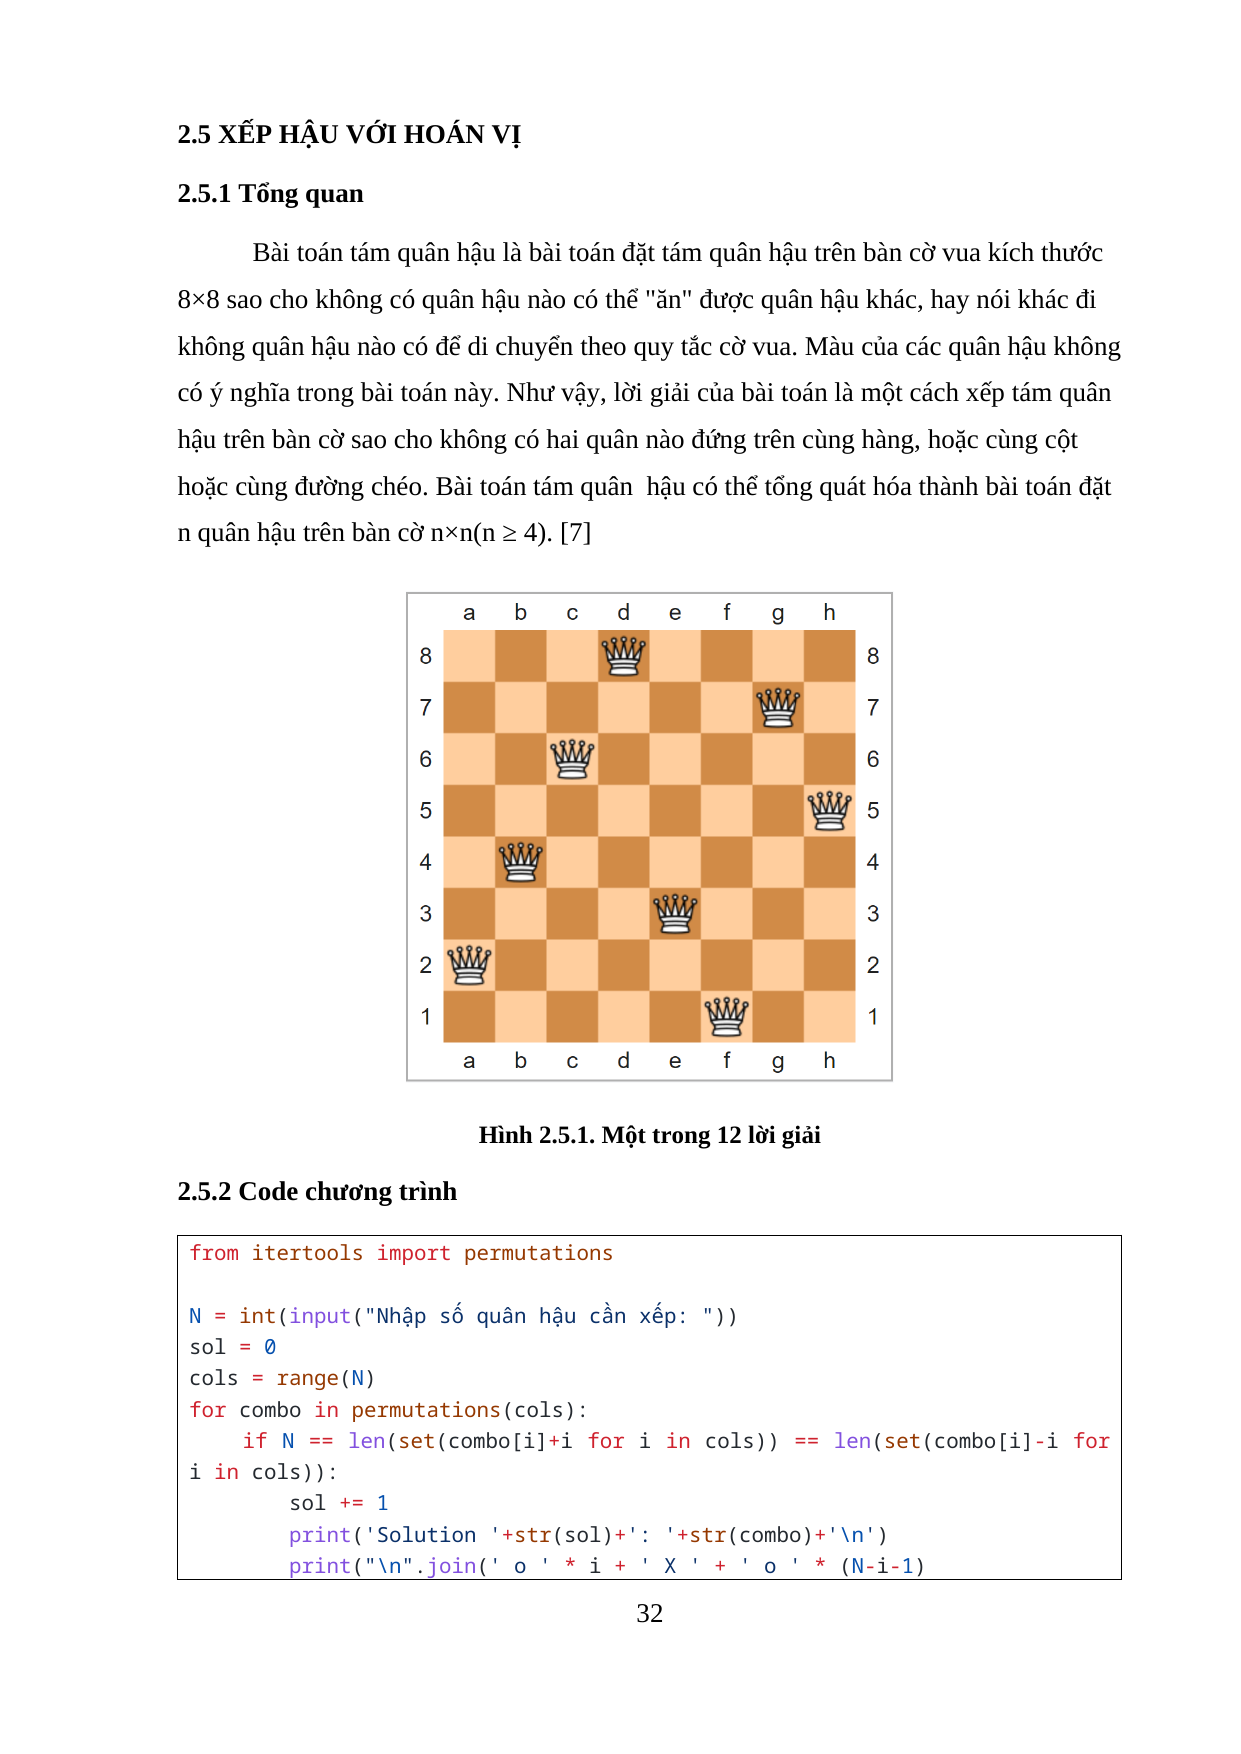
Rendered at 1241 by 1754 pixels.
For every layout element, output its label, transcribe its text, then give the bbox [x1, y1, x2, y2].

subtitle XẾP HẬU VỚI HOÁN VỊ [177, 118, 1122, 149]
text Hình 2.5.1. Một trong 12 lời giải [177, 1120, 1122, 1148]
picture [405, 591, 894, 1083]
text Bài toán tám quân hậu là bài toán đặt tám quân hậu trên bàn cờ vua kích thước 8×8 sao cho không có quân hậu nào có thể "ăn" được quân hậu khác, hay nói khác đi không quân hậu nào có để di chuyển theo quy tắc cờ vua. Màu của các quân hậu không có ý nghĩa trong bài toán này. Như vậy, lời giải của bài toán là một cách xếp tám quân hậu trên bàn cờ sao cho không có hai quân nào đứng trên cùng hàng, hoặc cùng cột hoặc cùng đường chéo. Bài toán tám quân hậu có thể tổng quát hóa thành bài toán đặt n quân hậu trên bàn cờ n×n(n ≥ 4). [177, 236, 1122, 548]
subtitle Tổng quan [177, 177, 1122, 208]
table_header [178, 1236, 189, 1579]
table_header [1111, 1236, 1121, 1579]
subtitle Code chương trình [177, 1175, 1122, 1207]
